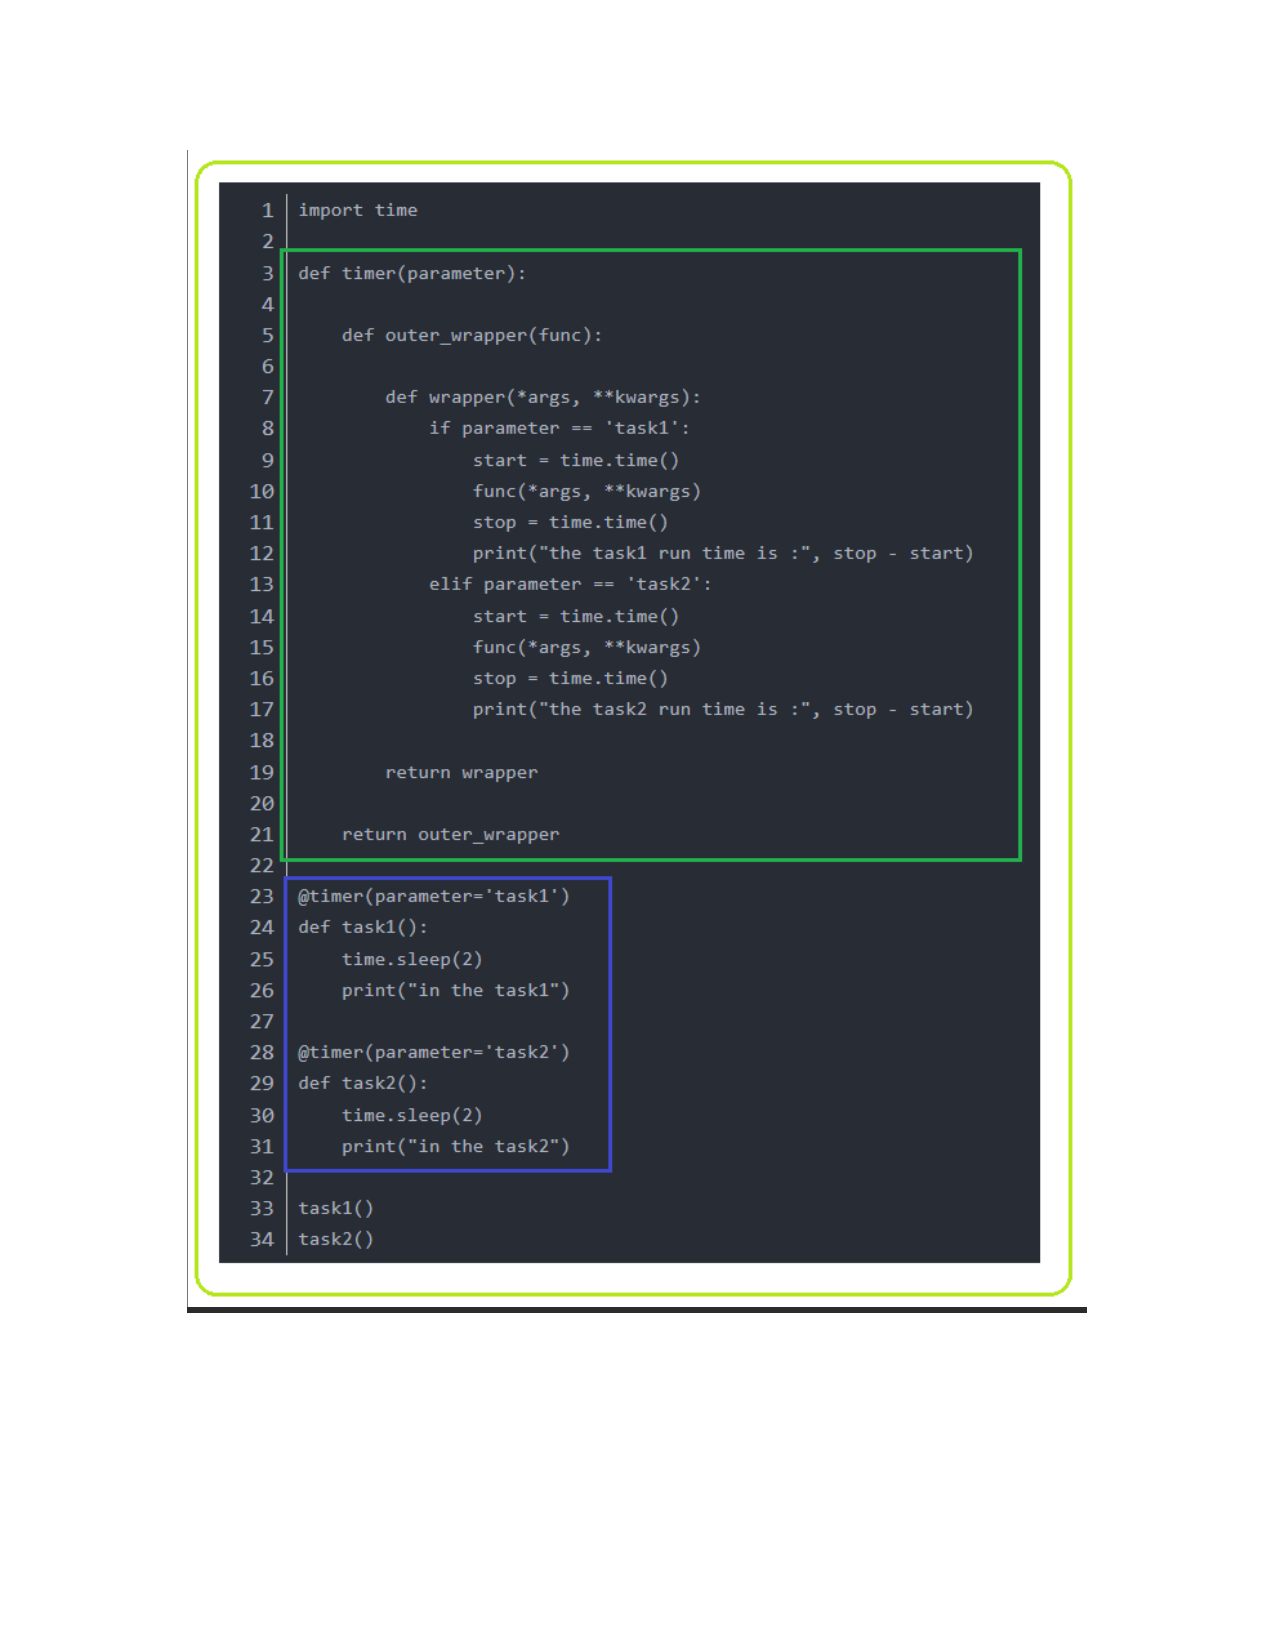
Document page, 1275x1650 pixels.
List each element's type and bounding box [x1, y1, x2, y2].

picture [187, 150, 1088, 1307]
